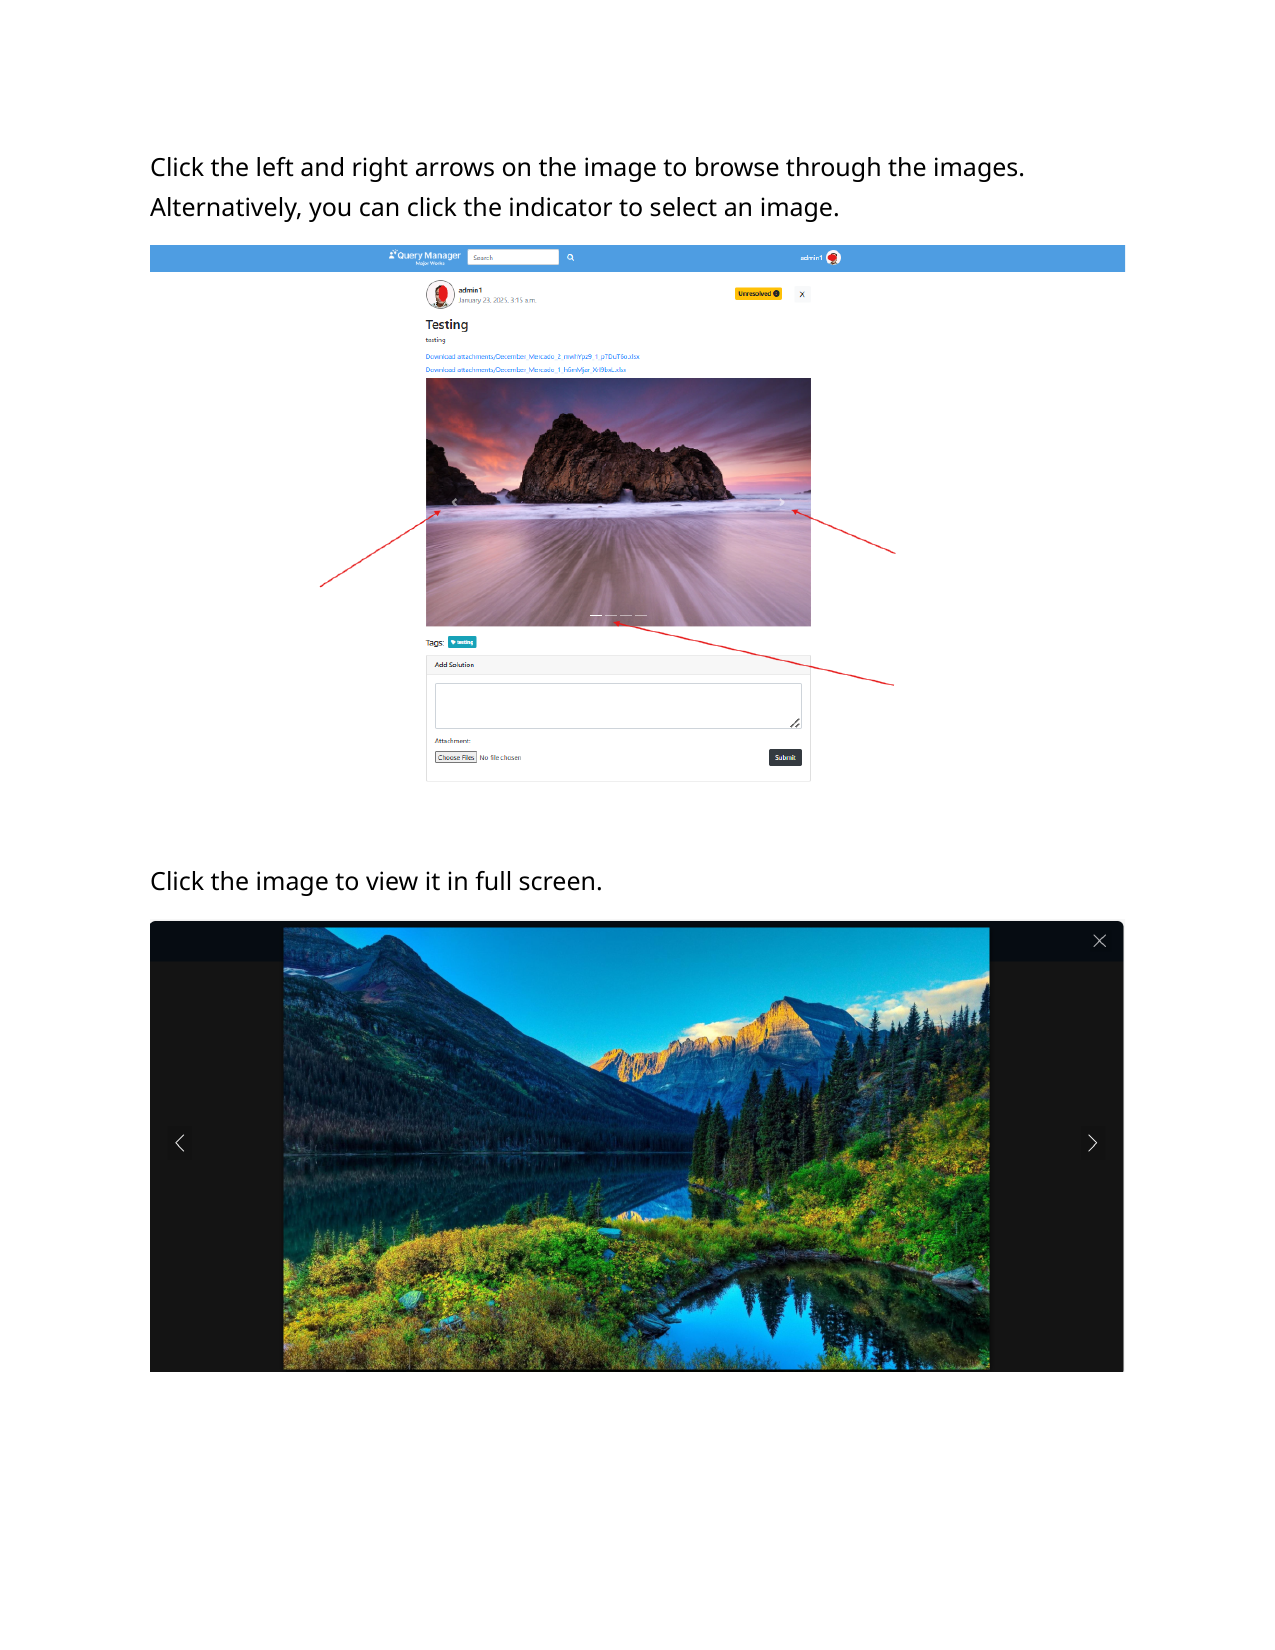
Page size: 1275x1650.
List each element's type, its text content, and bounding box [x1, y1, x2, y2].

text Click the image to view it in full screen. [150, 863, 1125, 897]
text Click the left and right arrows on the image to browse through the images. Alternatively, you can click the indicator to select an image. [150, 150, 1125, 223]
picture [150, 919, 1125, 1372]
picture [150, 245, 1125, 786]
